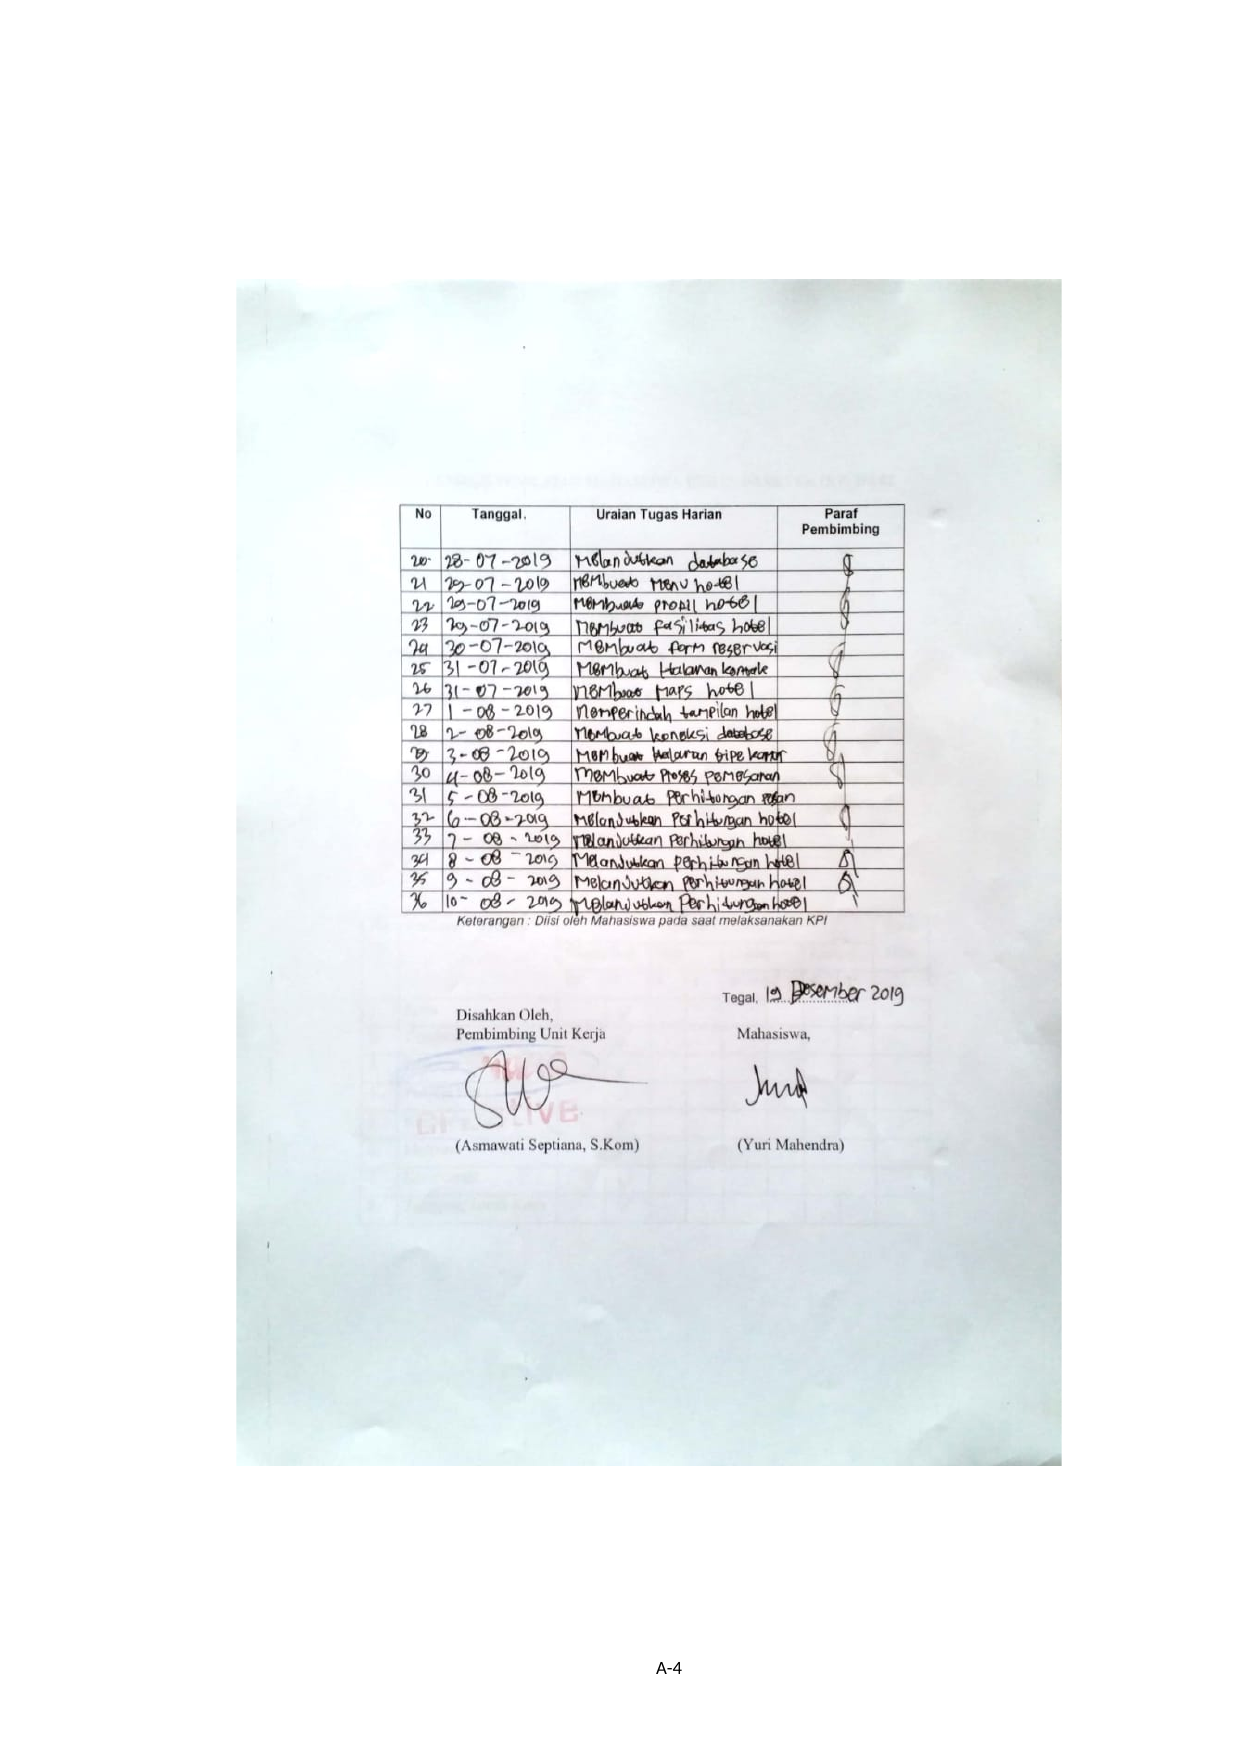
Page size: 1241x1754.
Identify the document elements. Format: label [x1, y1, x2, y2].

picture [236, 279, 1062, 1466]
